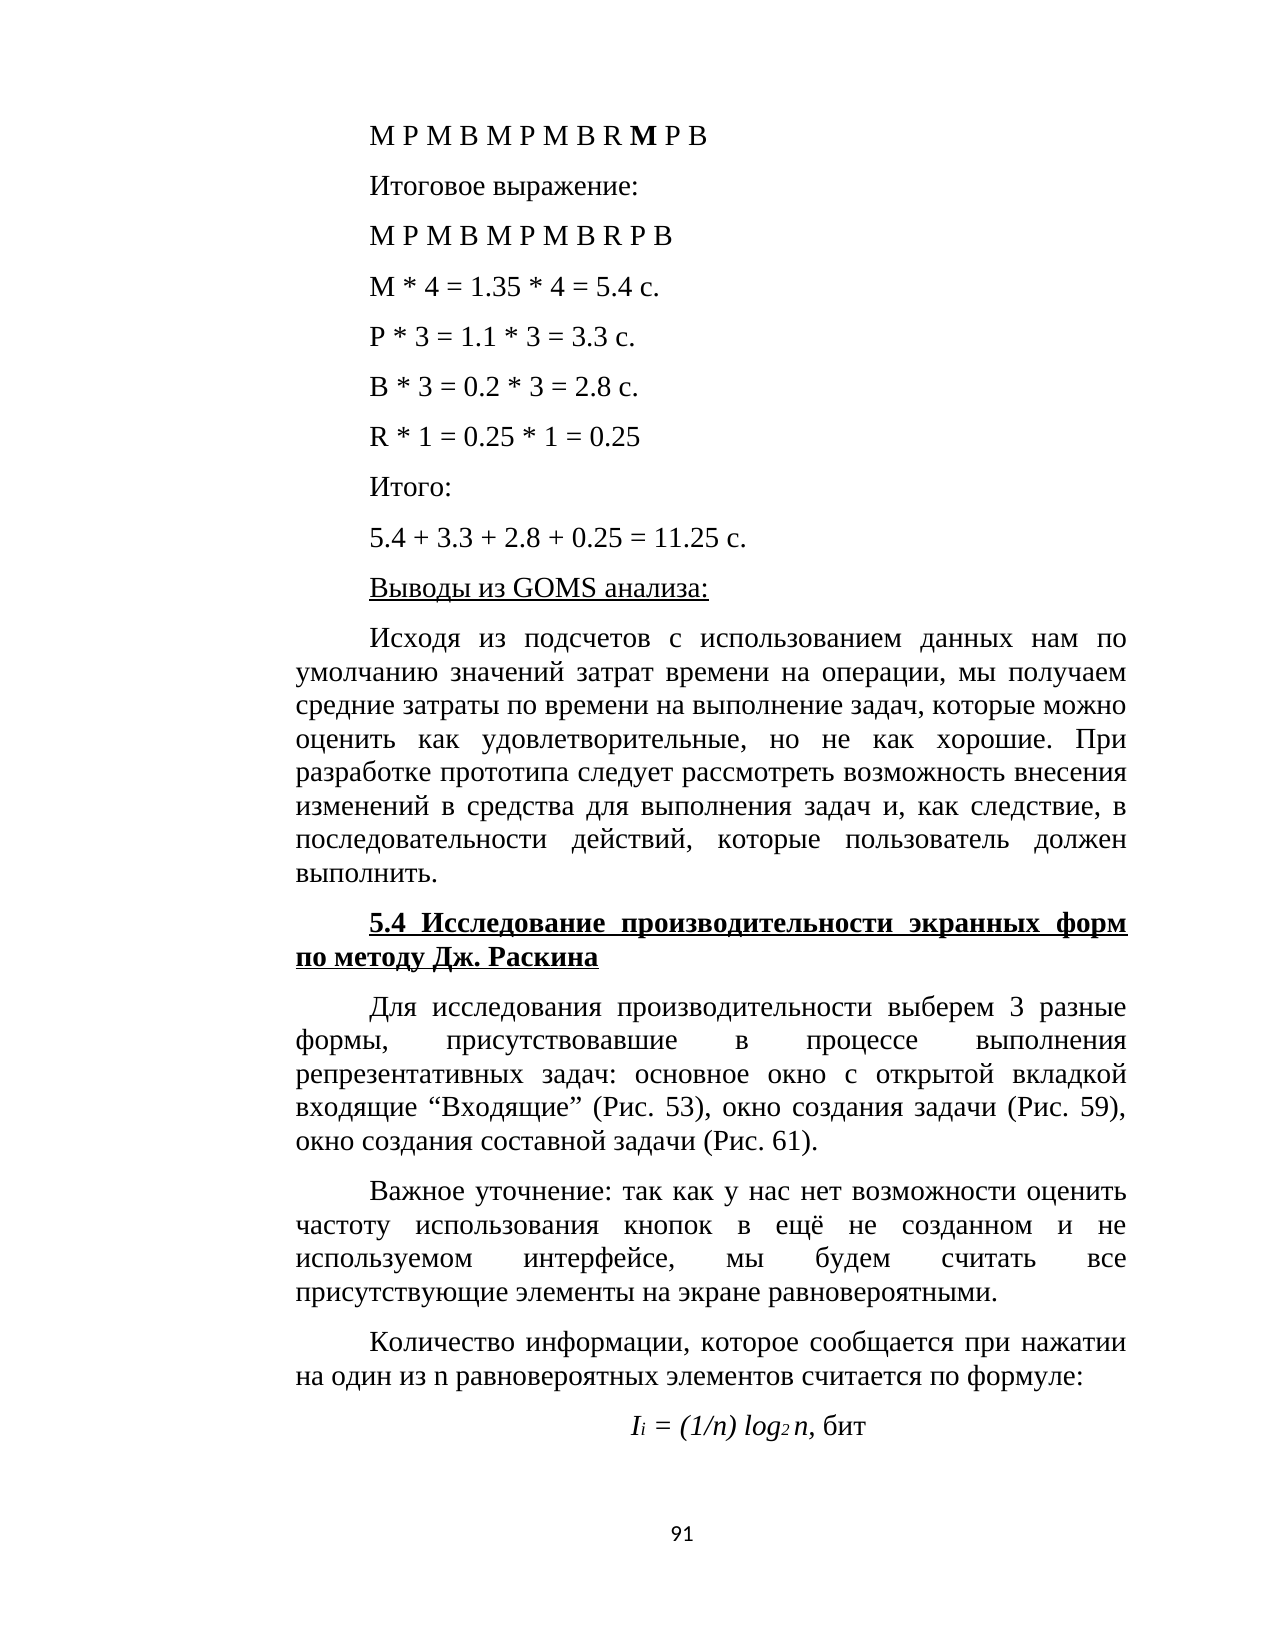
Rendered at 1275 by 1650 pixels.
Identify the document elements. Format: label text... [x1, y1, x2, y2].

text Для исследования производительности выберем 3 разные формы, присутствовавшие в процессе выполнения репрезентативных задач: основное окно с открытой вкладкой входящие “Входящие” (Рис. 53), окно создания задачи (Рис. 59), окно создания составной задачи (Рис. 61). [295, 989, 1127, 1157]
text R * 1 = 0.25 * 1 = 0.25 [295, 419, 1127, 453]
text M P M B M P M B R M P B [295, 118, 1127, 152]
text Итого: [295, 469, 1127, 503]
text M P M B M P M B R P B [295, 218, 1127, 252]
text P * 3 = 1.1 * 3 = 3.3 с. [295, 319, 1127, 352]
text Выводы из GOMS анализа: [295, 570, 1127, 603]
text B * 3 = 0.2 * 3 = 2.8 с. [295, 369, 1127, 403]
text 5.4 Исследование производительности экранных форм по методу Дж. Раскина [295, 905, 1127, 972]
text Итоговое выражение: [295, 168, 1127, 202]
text Ii = (1/n) log2 n, бит [295, 1408, 1127, 1441]
text Количество информации, которое сообщается при нажатии на один из n равновероятных элементов считается по формуле: [295, 1324, 1127, 1391]
text Важное уточнение: так как у нас нет возможности оценить частоту использования кнопок в ещё не созданном и не используемом интерфейсе, мы будем считать все присутствующие элементы на экране равновероятными. [295, 1173, 1127, 1307]
text Исходя из подсчетов с использованием данных нам по умолчанию значений затрат времени на операции, мы получаем средние затраты по времени на выполнение задач, которые можно оценить как удовлетворительные, но не как хорошие. При разработке прототипа следует рассмотреть возможность внесения изменений в средства для выполнения задач и, как следствие, в последовательности действий, которые пользователь должен выполнить. [295, 620, 1127, 888]
text 5.4 + 3.3 + 2.8 + 0.25 = 11.25 с. [295, 520, 1127, 553]
text M * 4 = 1.35 * 4 = 5.4 c. [295, 269, 1127, 302]
